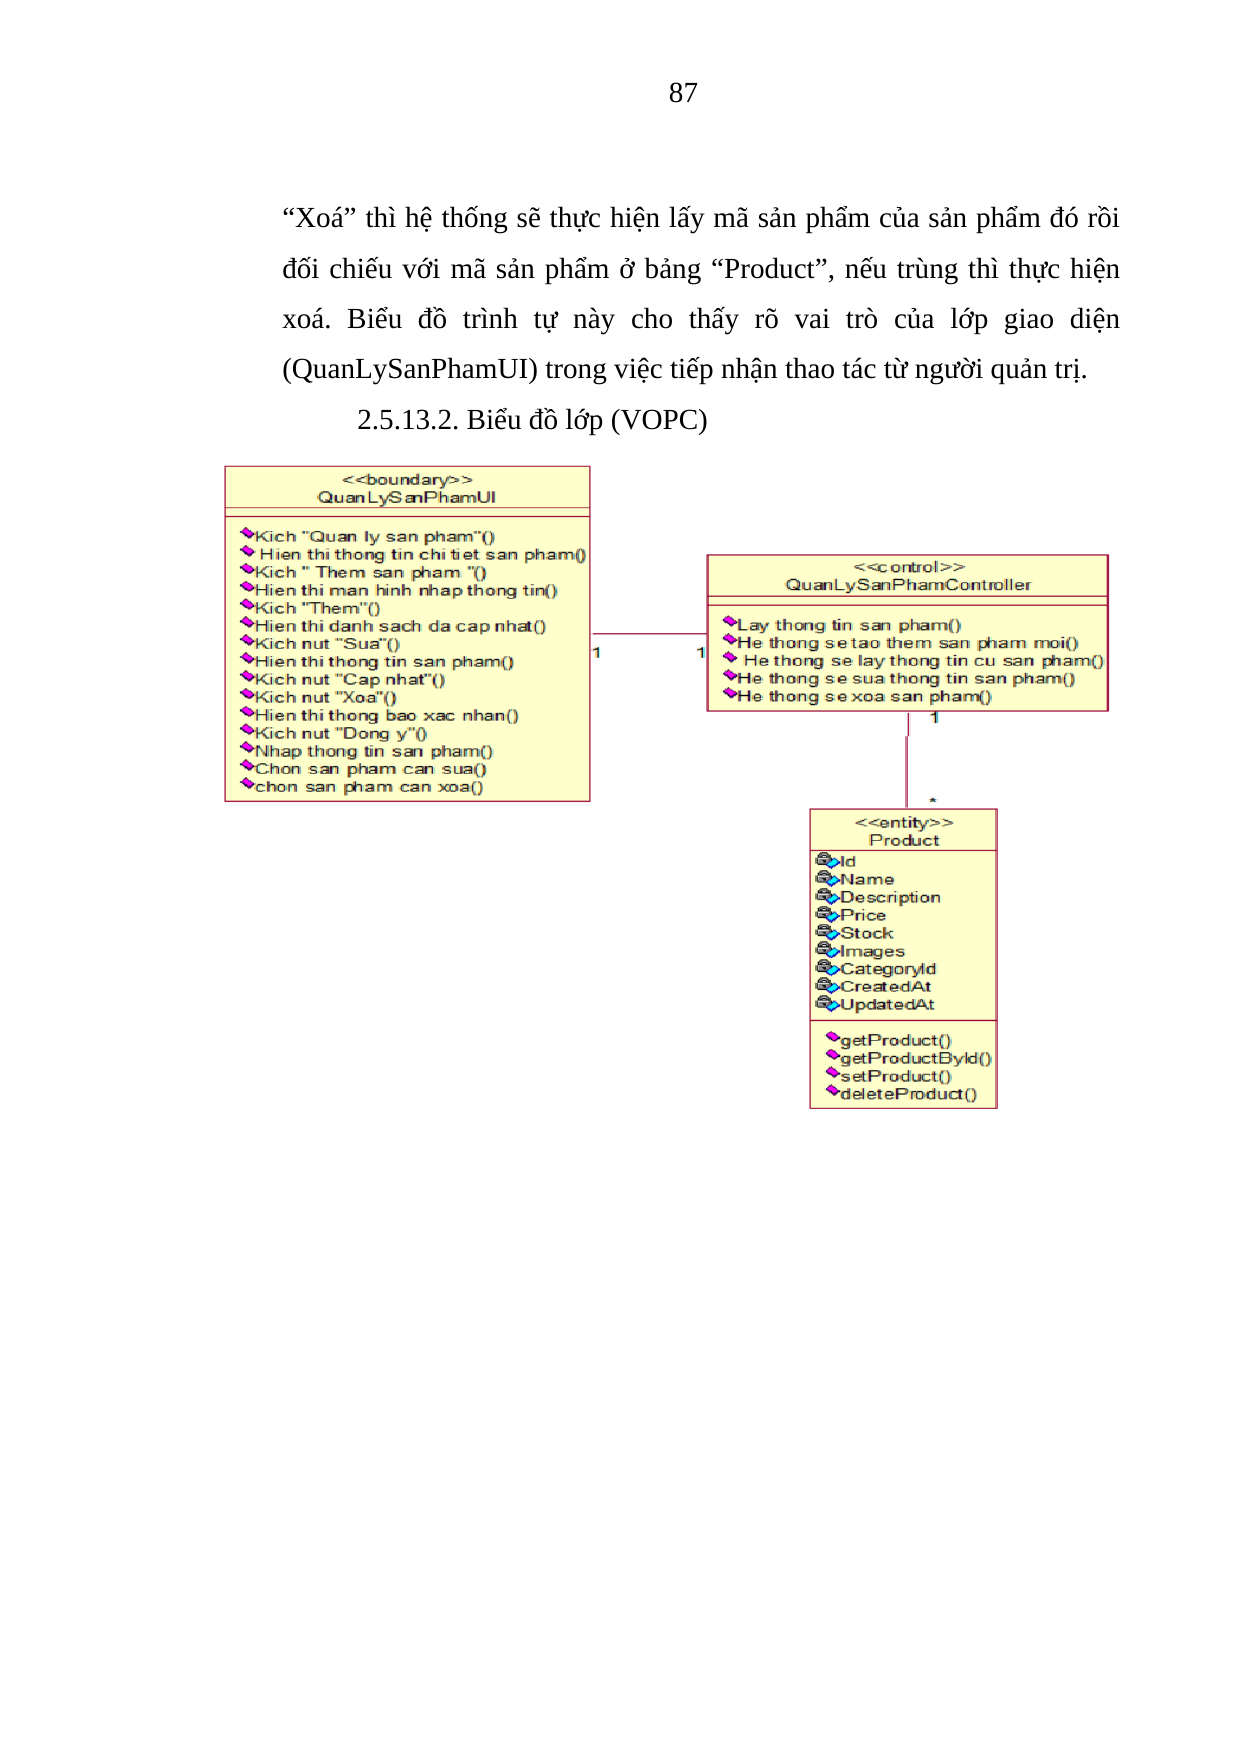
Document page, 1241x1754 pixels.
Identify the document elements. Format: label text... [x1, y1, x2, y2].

text 2.5.13.2. Biểu đồ lớp (VOPC) [282, 402, 1122, 435]
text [282, 201, 1122, 385]
picture [206, 457, 1119, 1111]
